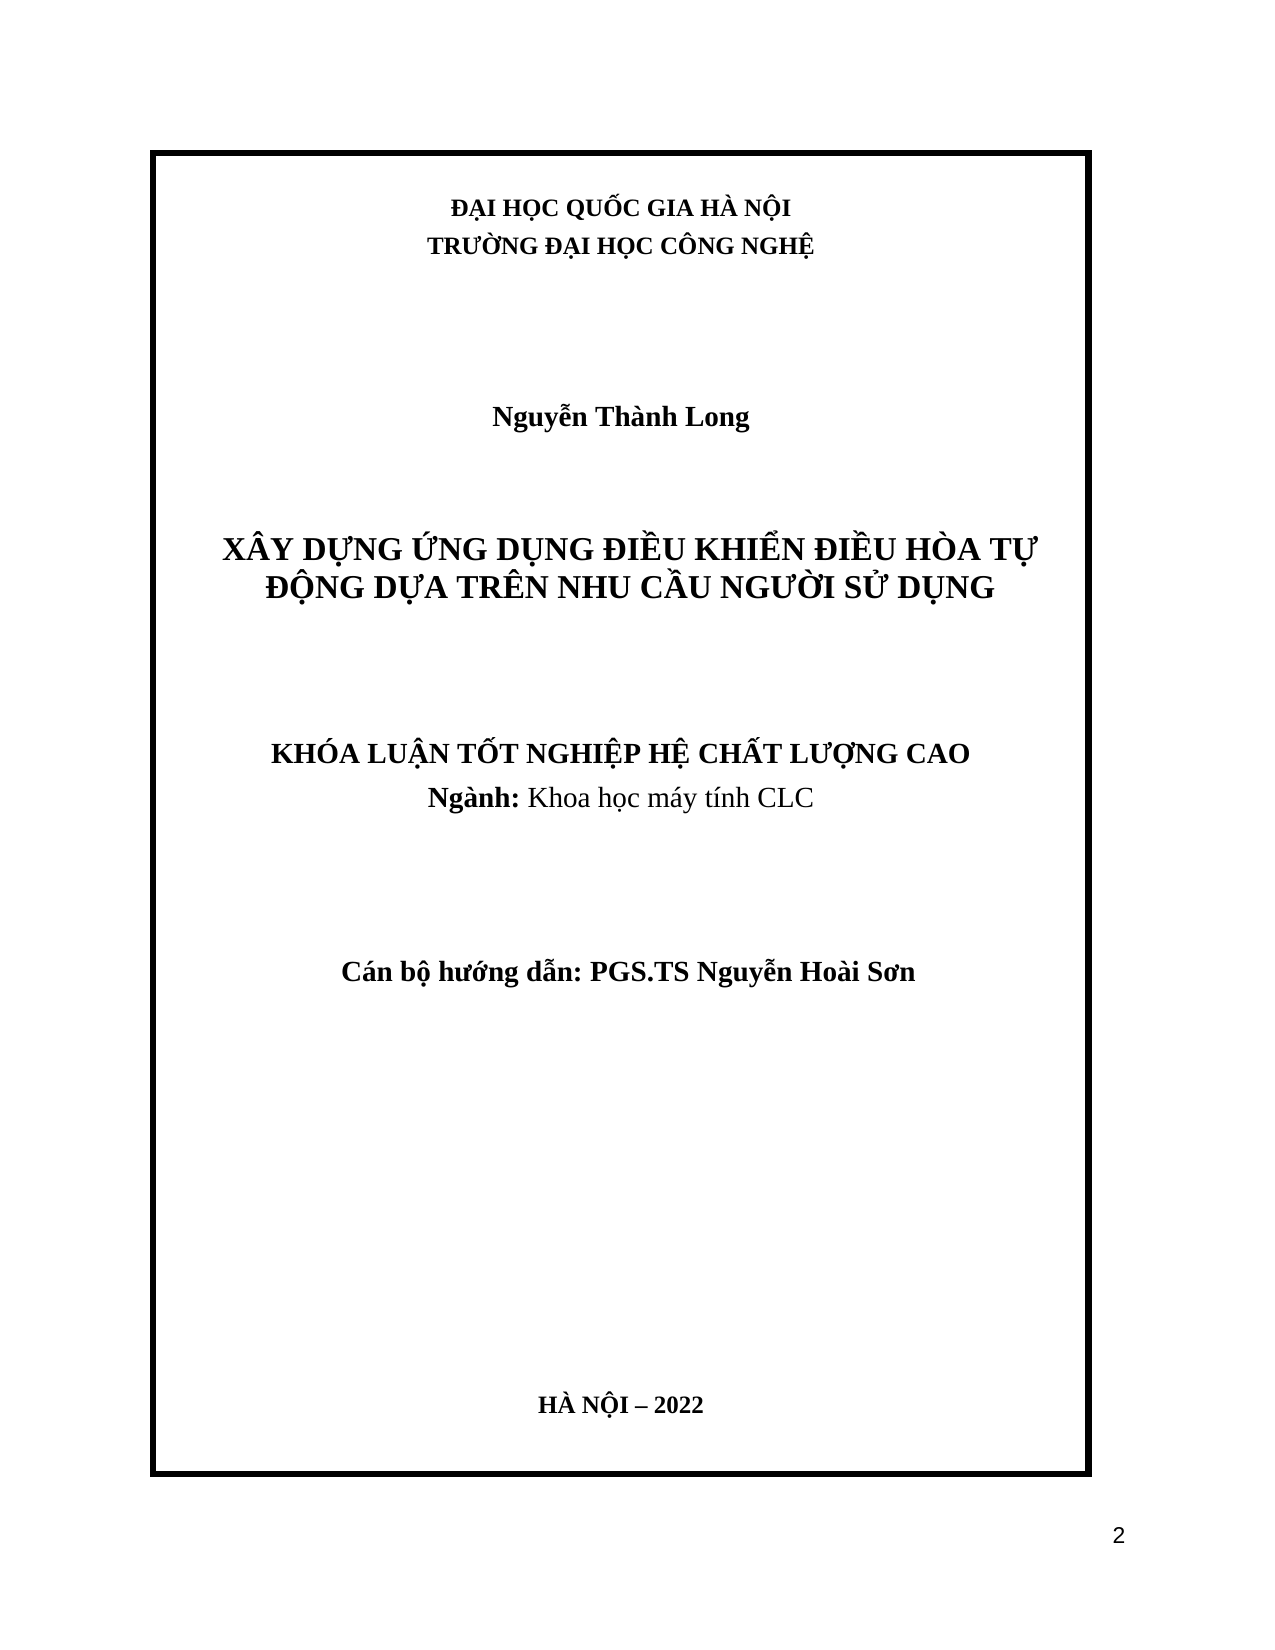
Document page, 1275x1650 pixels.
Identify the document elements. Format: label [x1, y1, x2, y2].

table_header [156, 156, 1085, 1471]
